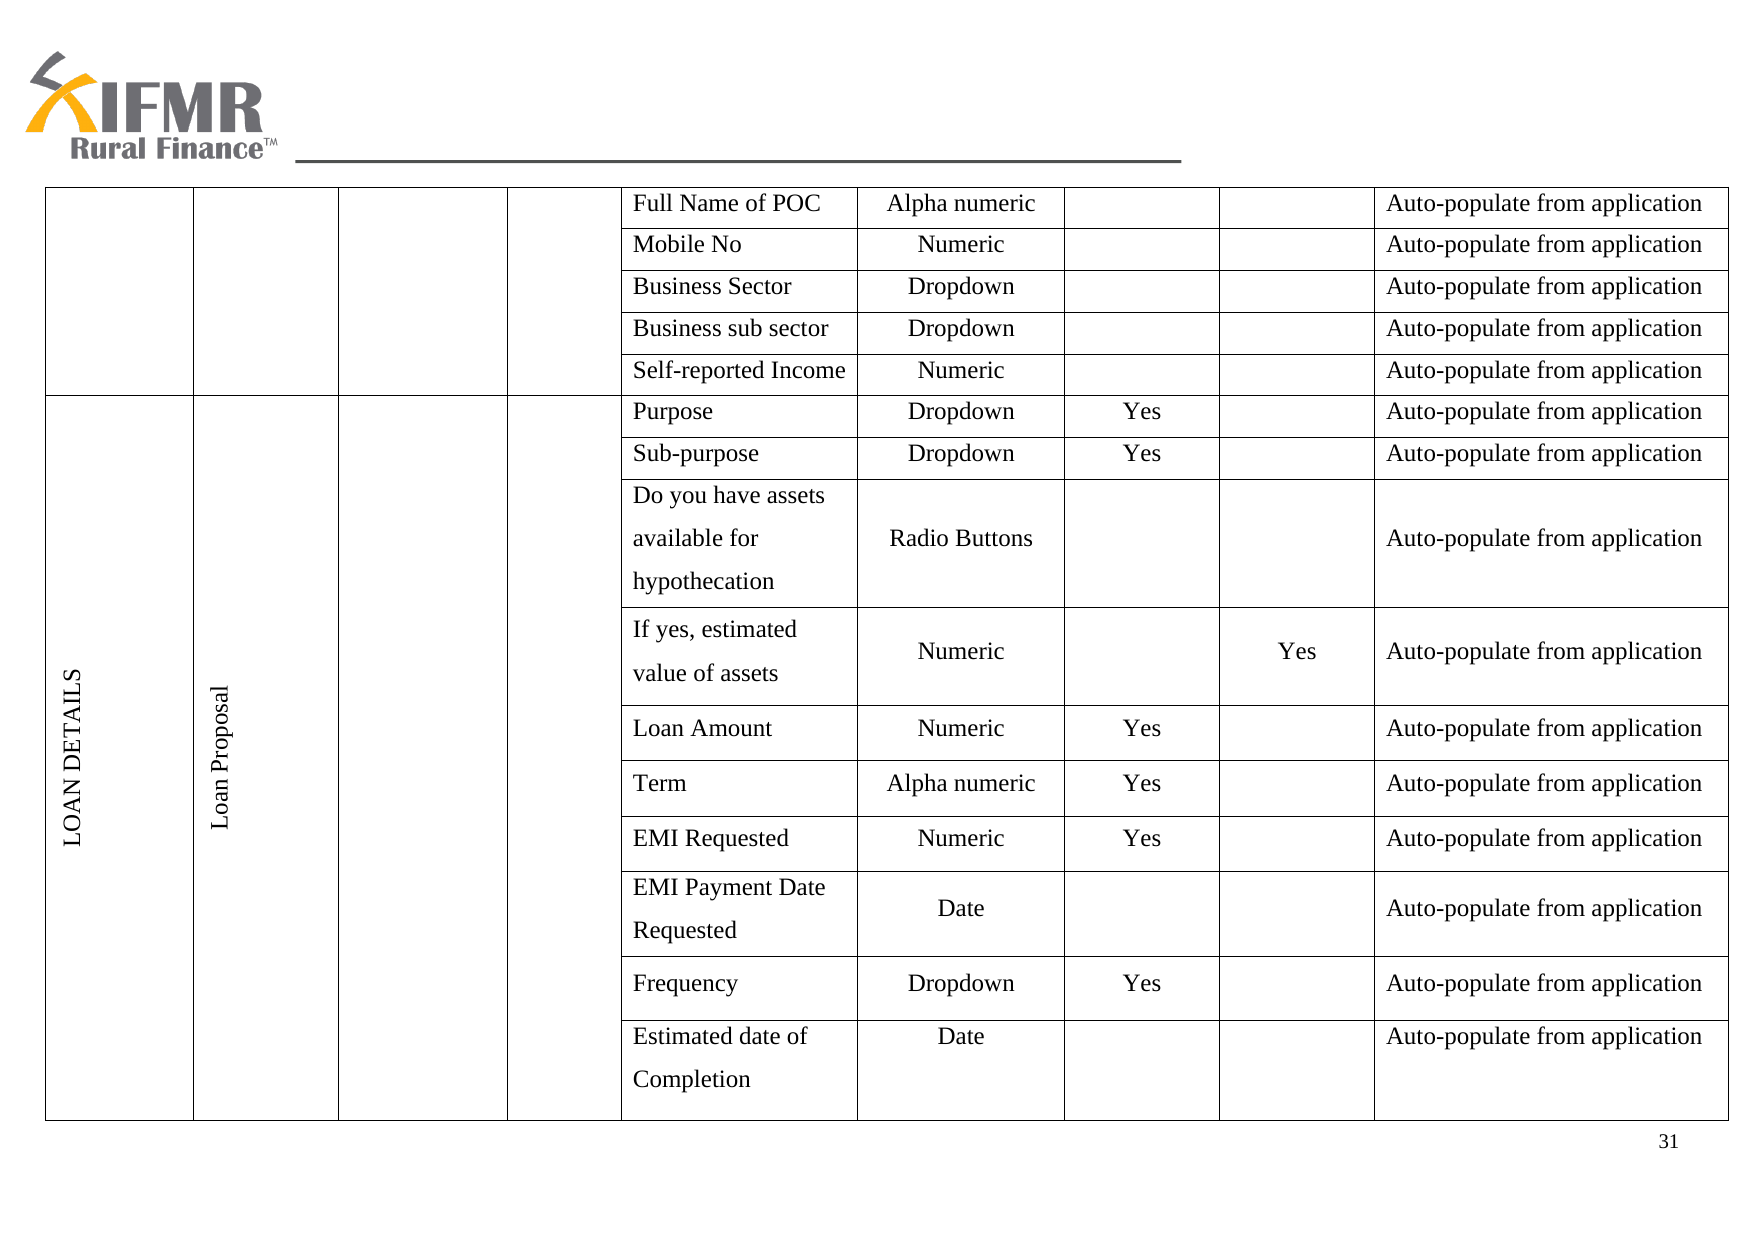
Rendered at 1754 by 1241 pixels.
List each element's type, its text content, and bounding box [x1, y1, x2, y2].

table_cell Date [858, 872, 1064, 956]
table_cell Auto-populate from application [1375, 608, 1728, 705]
table_cell Do you have assets available for hypothecation [622, 480, 857, 607]
table_cell Auto-populate from application [1375, 706, 1728, 760]
table_cell [1065, 229, 1219, 270]
table_cell Auto-populate from application [1375, 957, 1728, 1020]
table_cell Yes [1220, 608, 1374, 705]
table_cell Estimated date of Completion [622, 1021, 857, 1120]
table_cell Purpose [622, 396, 857, 437]
table_cell Yes [1065, 706, 1219, 760]
table_cell Term [622, 761, 857, 816]
table_cell Auto-populate from application [1375, 355, 1728, 395]
table_cell Yes [1065, 761, 1219, 816]
table_cell [1220, 396, 1374, 437]
table_cell [1065, 1021, 1219, 1120]
table_cell Full Name of POC [622, 188, 857, 228]
table_cell Yes [1065, 817, 1219, 871]
table_cell [1065, 271, 1219, 312]
table_cell Dropdown [858, 271, 1064, 312]
table_cell Alpha numeric [858, 188, 1064, 228]
table_cell Frequency [622, 957, 857, 1020]
table_cell Sub-purpose [622, 438, 857, 479]
picture [18, 45, 284, 166]
table_cell Date [858, 1021, 1064, 1120]
table_cell [508, 396, 621, 1120]
table_cell Numeric [858, 608, 1064, 705]
table_cell [1220, 355, 1374, 395]
table_cell Business Sector [622, 271, 857, 312]
table_cell [1220, 188, 1374, 228]
table_cell Self-reported Income [622, 355, 857, 395]
table_cell Numeric [858, 229, 1064, 270]
table_cell Dropdown [858, 396, 1064, 437]
table_cell Dropdown [858, 438, 1064, 479]
table_cell [1220, 761, 1374, 816]
table_cell [1220, 1021, 1374, 1120]
table_cell [1065, 480, 1219, 607]
table_cell Business sub sector [622, 313, 857, 354]
table_cell Yes [1065, 396, 1219, 437]
table_cell [1220, 313, 1374, 354]
table_cell Auto-populate from application [1375, 313, 1728, 354]
table_cell Auto-populate from application [1375, 229, 1728, 270]
table_cell Dropdown [858, 957, 1064, 1020]
table_cell Auto-populate from application [1375, 761, 1728, 816]
table_cell Loan Proposal [194, 396, 338, 1120]
table_cell [1220, 817, 1374, 871]
table_cell [1220, 872, 1374, 956]
table_cell Auto-populate from application [1375, 188, 1728, 228]
table_cell Auto-populate from application [1375, 438, 1728, 479]
table_cell LOAN DETAILS [46, 396, 193, 1120]
table_cell Numeric [858, 817, 1064, 871]
table_cell [1065, 313, 1219, 354]
table_cell Numeric [858, 706, 1064, 760]
table_cell Auto-populate from application [1375, 480, 1728, 607]
table_cell Auto-populate from application [1375, 271, 1728, 312]
table_cell [1220, 480, 1374, 607]
table_cell [1065, 872, 1219, 956]
table_cell [339, 396, 507, 1120]
table_cell [1220, 438, 1374, 479]
table_cell Mobile No [622, 229, 857, 270]
table_cell Yes [1065, 438, 1219, 479]
table_cell [1065, 188, 1219, 228]
table_cell Auto-populate from application [1375, 872, 1728, 956]
table_cell Auto-populate from application [1375, 817, 1728, 871]
table_cell [1220, 957, 1374, 1020]
table_cell EMI Payment Date Requested [622, 872, 857, 956]
table_cell EMI Requested [622, 817, 857, 871]
table_cell [1220, 706, 1374, 760]
table_cell Auto-populate from application [1375, 396, 1728, 437]
table_cell Loan Amount [622, 706, 857, 760]
table_cell [1220, 271, 1374, 312]
table_cell [1065, 608, 1219, 705]
table_cell Auto-populate from application [1375, 1021, 1728, 1120]
table_cell Alpha numeric [858, 761, 1064, 816]
table_cell Radio Buttons [858, 480, 1064, 607]
table_cell Numeric [858, 355, 1064, 395]
table_cell Yes [1065, 957, 1219, 1020]
table_cell [1065, 355, 1219, 395]
table_cell [1220, 229, 1374, 270]
table_cell Dropdown [858, 313, 1064, 354]
table_cell If yes, estimated value of assets [622, 608, 857, 705]
